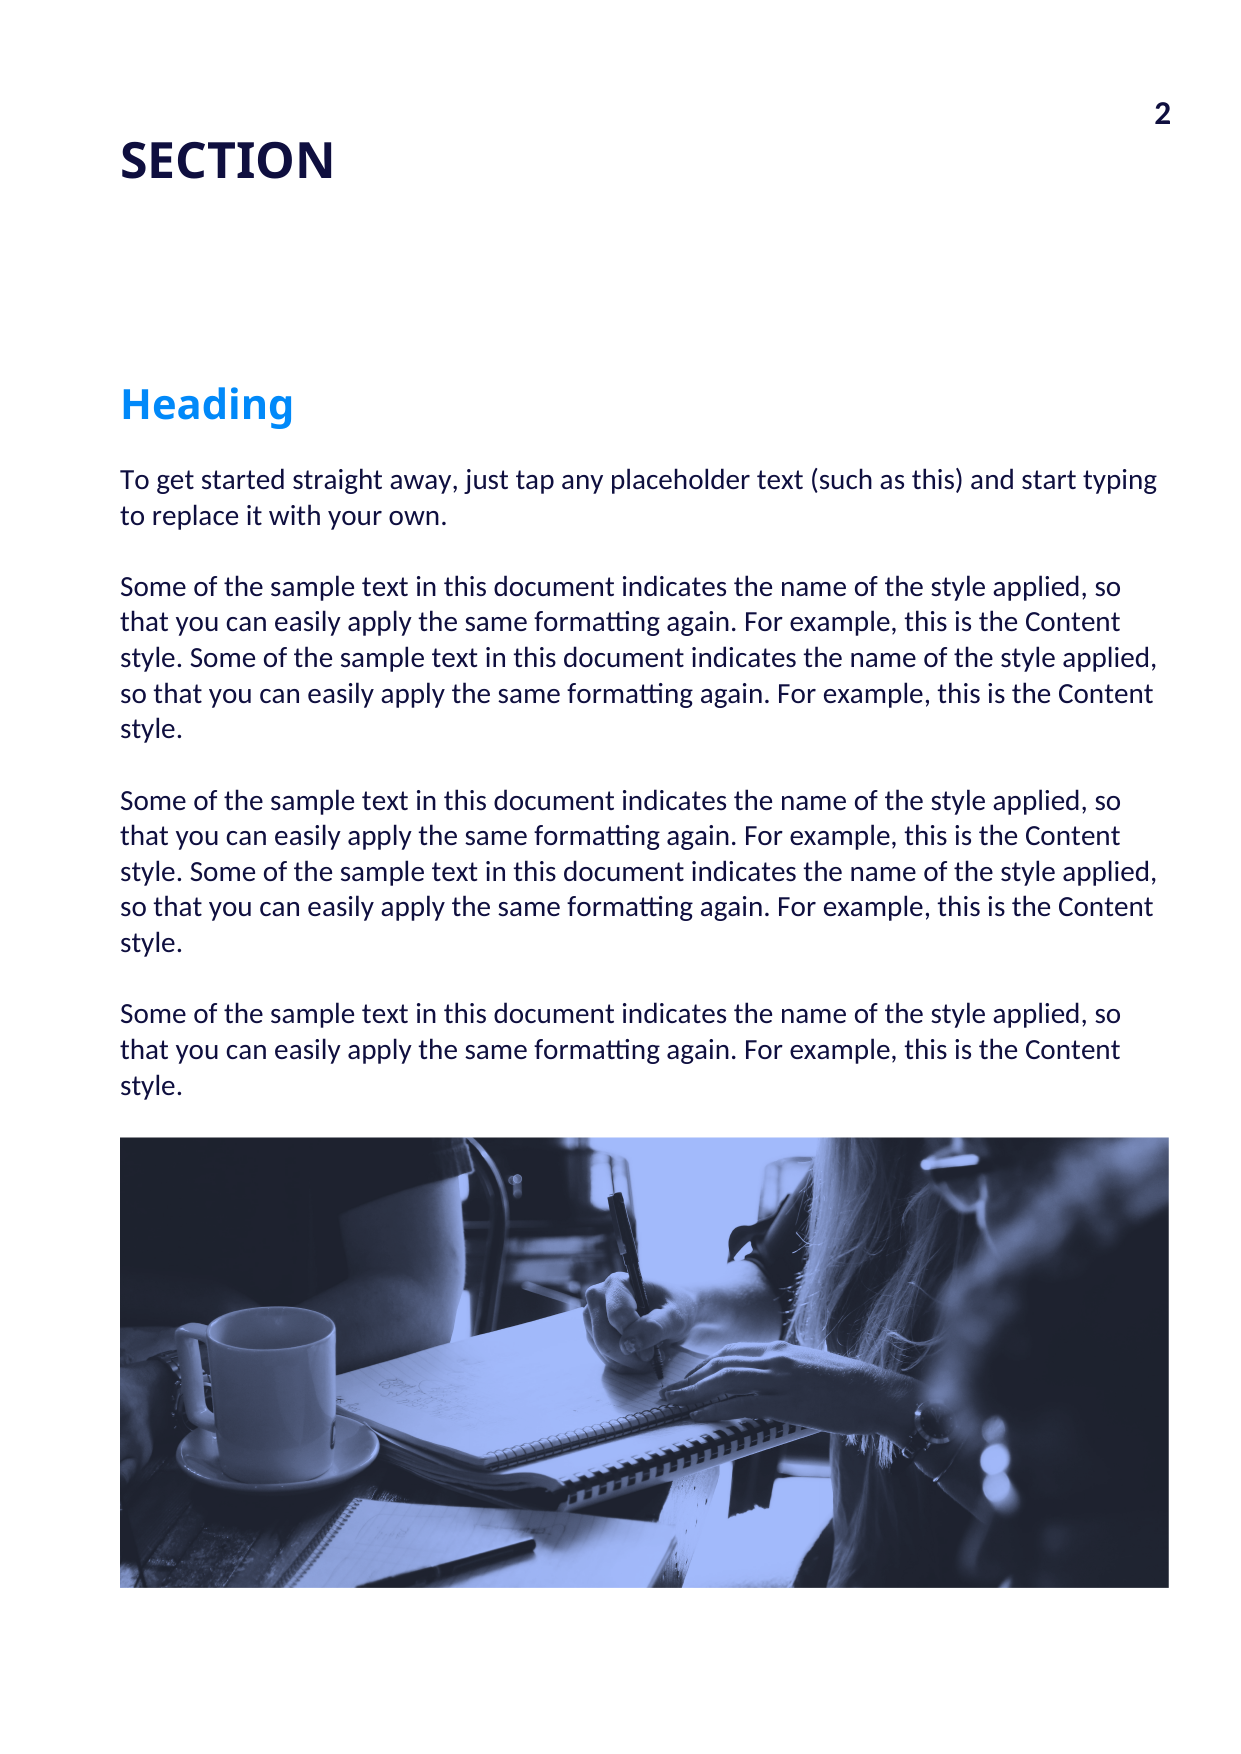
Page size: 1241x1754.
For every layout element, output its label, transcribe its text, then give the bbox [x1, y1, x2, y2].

table_header SECTION [109, 91, 622, 234]
table_header Heading [120, 375, 1168, 1137]
